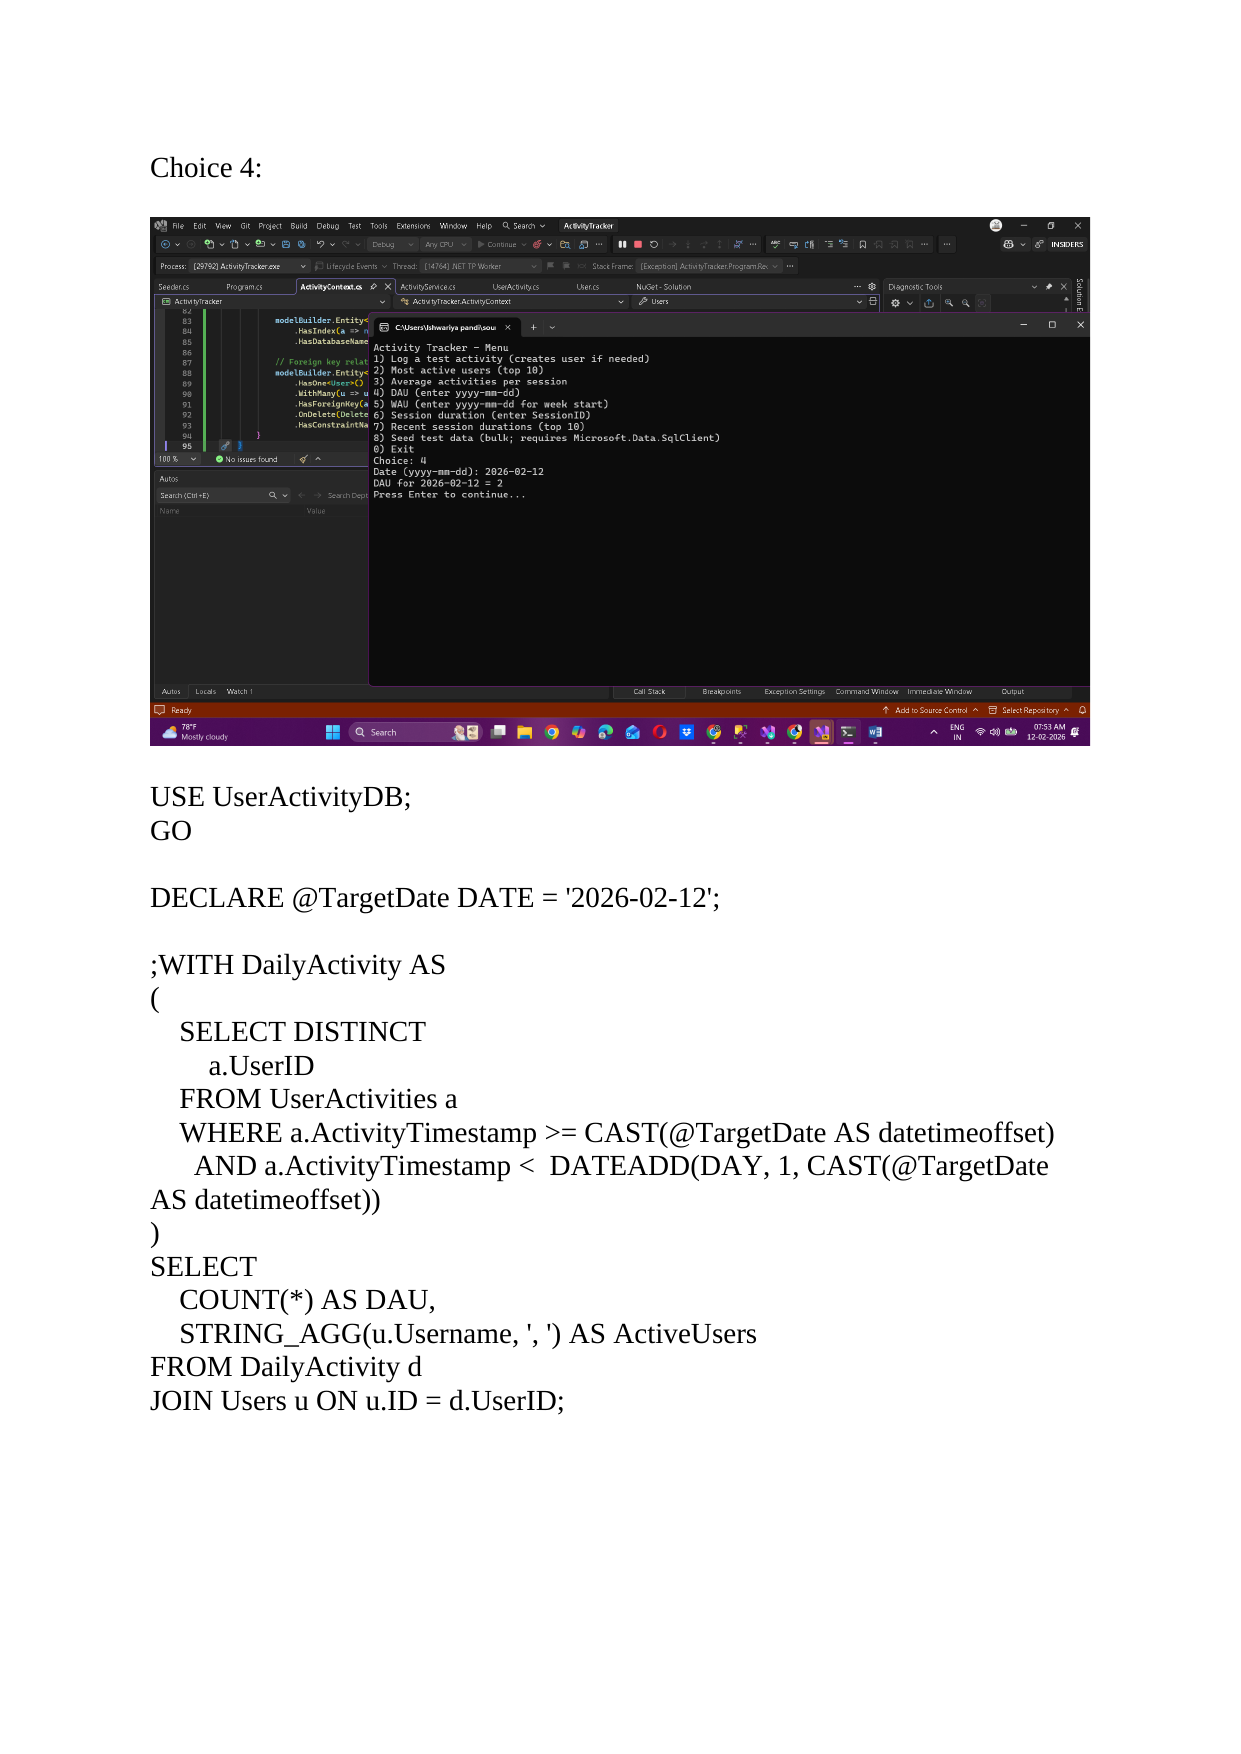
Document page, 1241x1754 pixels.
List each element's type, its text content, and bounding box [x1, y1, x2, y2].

text ) [150, 1215, 1090, 1249]
text ( [150, 981, 1090, 1014]
picture [150, 217, 1091, 746]
text DECLARE @TargetDate DATE = '2026-02-12'; [150, 880, 1090, 913]
text AND a.ActivityTimestamp < DATEADD(DAY, 1, CAST(@TargetDate AS datetimeoffset)) [150, 1148, 1090, 1215]
text JOIN Users u ON u.ID = d.UserID; [150, 1383, 1090, 1450]
text WHERE a.ActivityTimestamp >= CAST(@TargetDate AS datetimeoffset) [150, 1115, 1090, 1148]
text GO [150, 813, 1090, 846]
text FROM UserActivities a [150, 1081, 1090, 1115]
text SELECT DISTINCT [150, 1014, 1090, 1048]
text Choice 4: USE UserActivityDB; [150, 746, 1090, 813]
text Choice 4: USE UserActivityDB; [150, 150, 1090, 217]
text SELECT [150, 1249, 1090, 1282]
text COUNT(*) AS DAU, [150, 1282, 1090, 1316]
text ;WITH DailyActivity AS [150, 947, 1090, 981]
text a.UserID [150, 1048, 1090, 1081]
text STRING_AGG(u.Username, ', ') AS ActiveUsers [150, 1316, 1090, 1349]
text FROM DailyActivity d [150, 1349, 1090, 1383]
